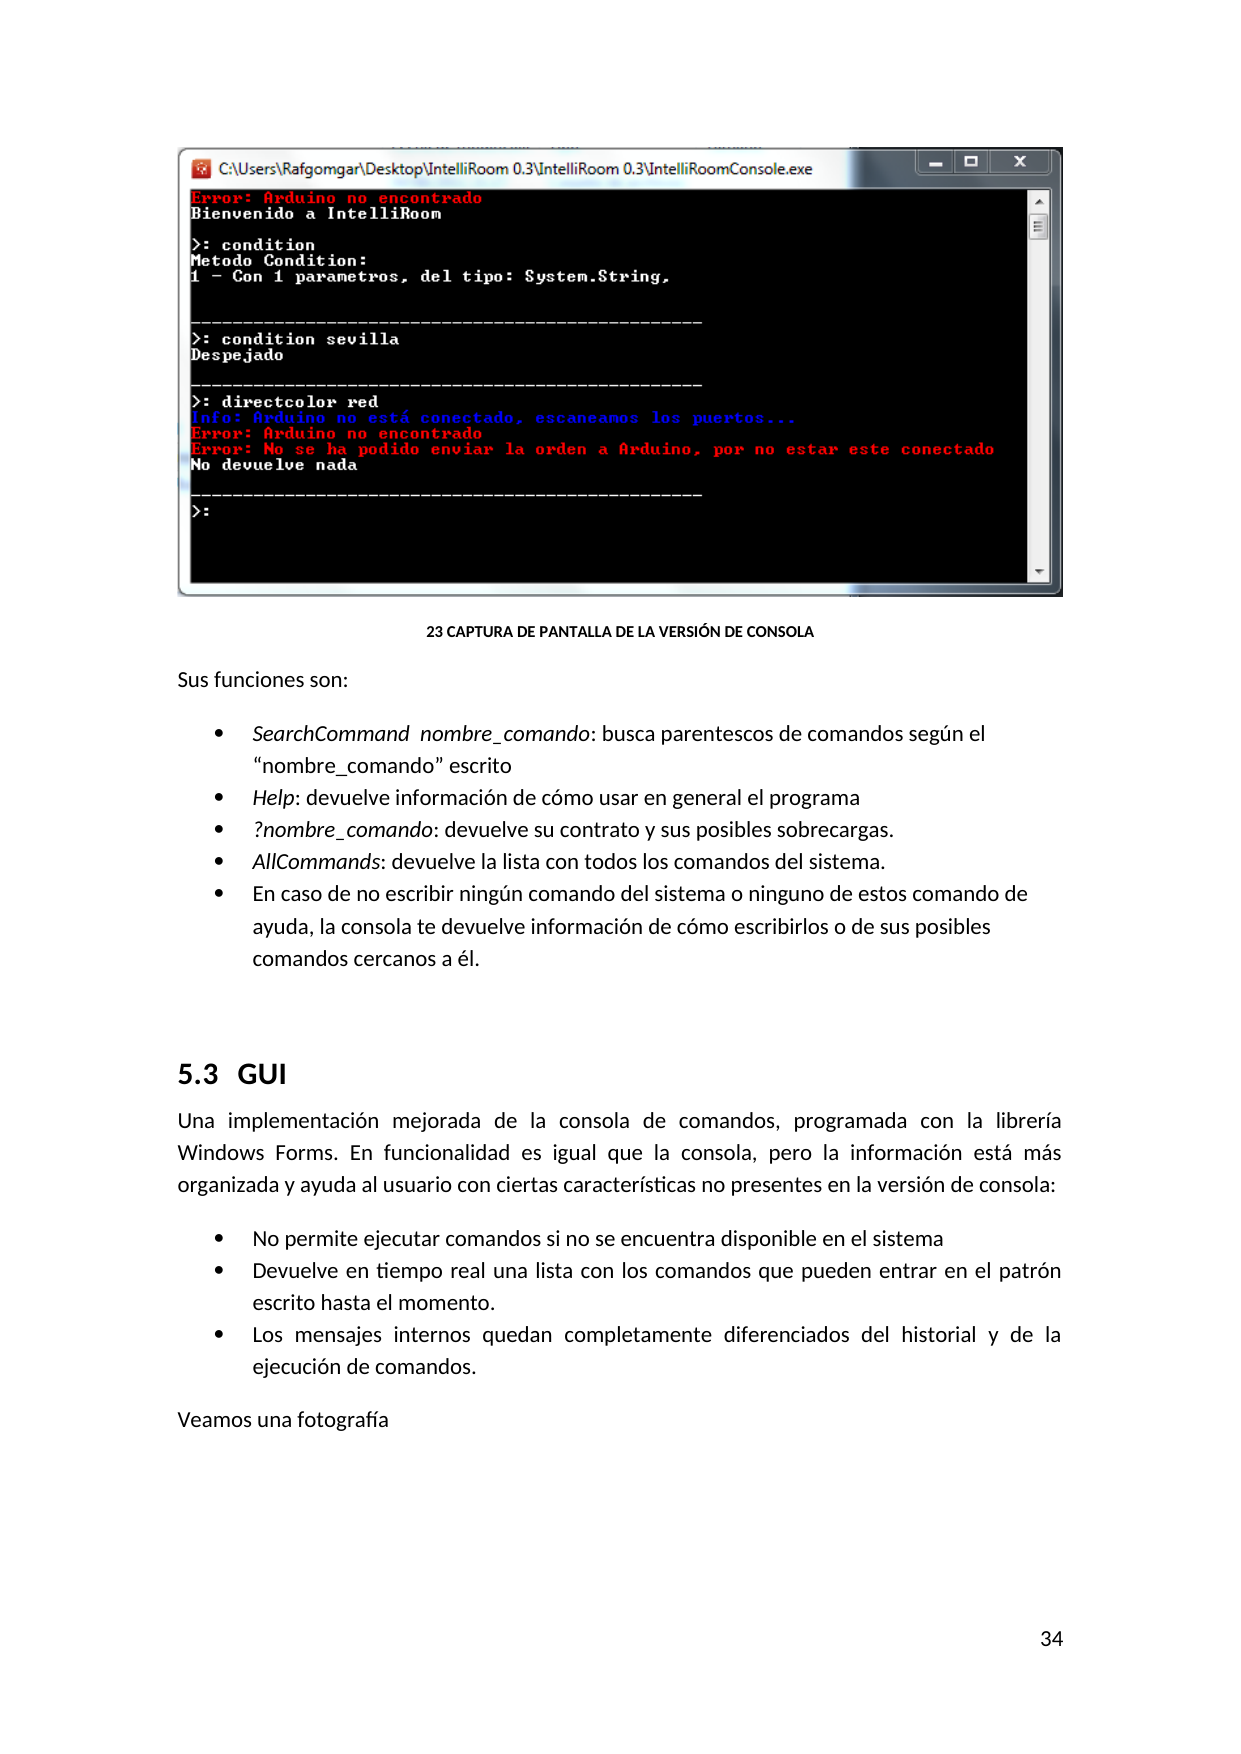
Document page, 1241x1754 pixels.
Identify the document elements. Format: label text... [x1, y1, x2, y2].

subtitle GUI [177, 1054, 1063, 1092]
list AllCommands: devuelve la lista con todos los comandos del sistema. [215, 847, 1063, 875]
text Veamos una fotografía [177, 1405, 1063, 1433]
list No permite ejecutar comandos si no se encuentra disponible en el sistema [215, 1224, 1063, 1252]
text Una implementación mejorada de la consola de comandos, programada con la librería Windows Forms. En funcionalidad es igual que la consola, pero la información está más organizada y ayuda al usuario con ciertas características no presentes en la versión de consola: [177, 1106, 1063, 1199]
list Help: devuelve información de cómo usar en general el programa [215, 783, 1063, 811]
list En caso de no escribir ningún comando del sistema o ninguno de estos comando de ayuda, la consola te devuelve información de cómo escribirlos o de sus posibles comandos cercanos a él. [215, 879, 1063, 972]
list Devuelve en tiempo real una lista con los comandos que pueden entrar en el patrón escrito hasta el momento. [215, 1256, 1063, 1316]
list ?nombre_comando: devuelve su contrato y sus posibles sobrecargas. [215, 815, 1063, 843]
list Los mensajes internos quedan completamente diferenciados del historial y de la ejecución de comandos. [215, 1320, 1063, 1380]
picture [177, 147, 1063, 597]
text 23 Captura de pantalla de la versión de consola [177, 621, 1063, 642]
text Sus funciones son: [177, 666, 1063, 694]
list SearchCommand nombre_comando: busca parentescos de comandos según el “nombre_comando” escrito [215, 719, 1063, 779]
